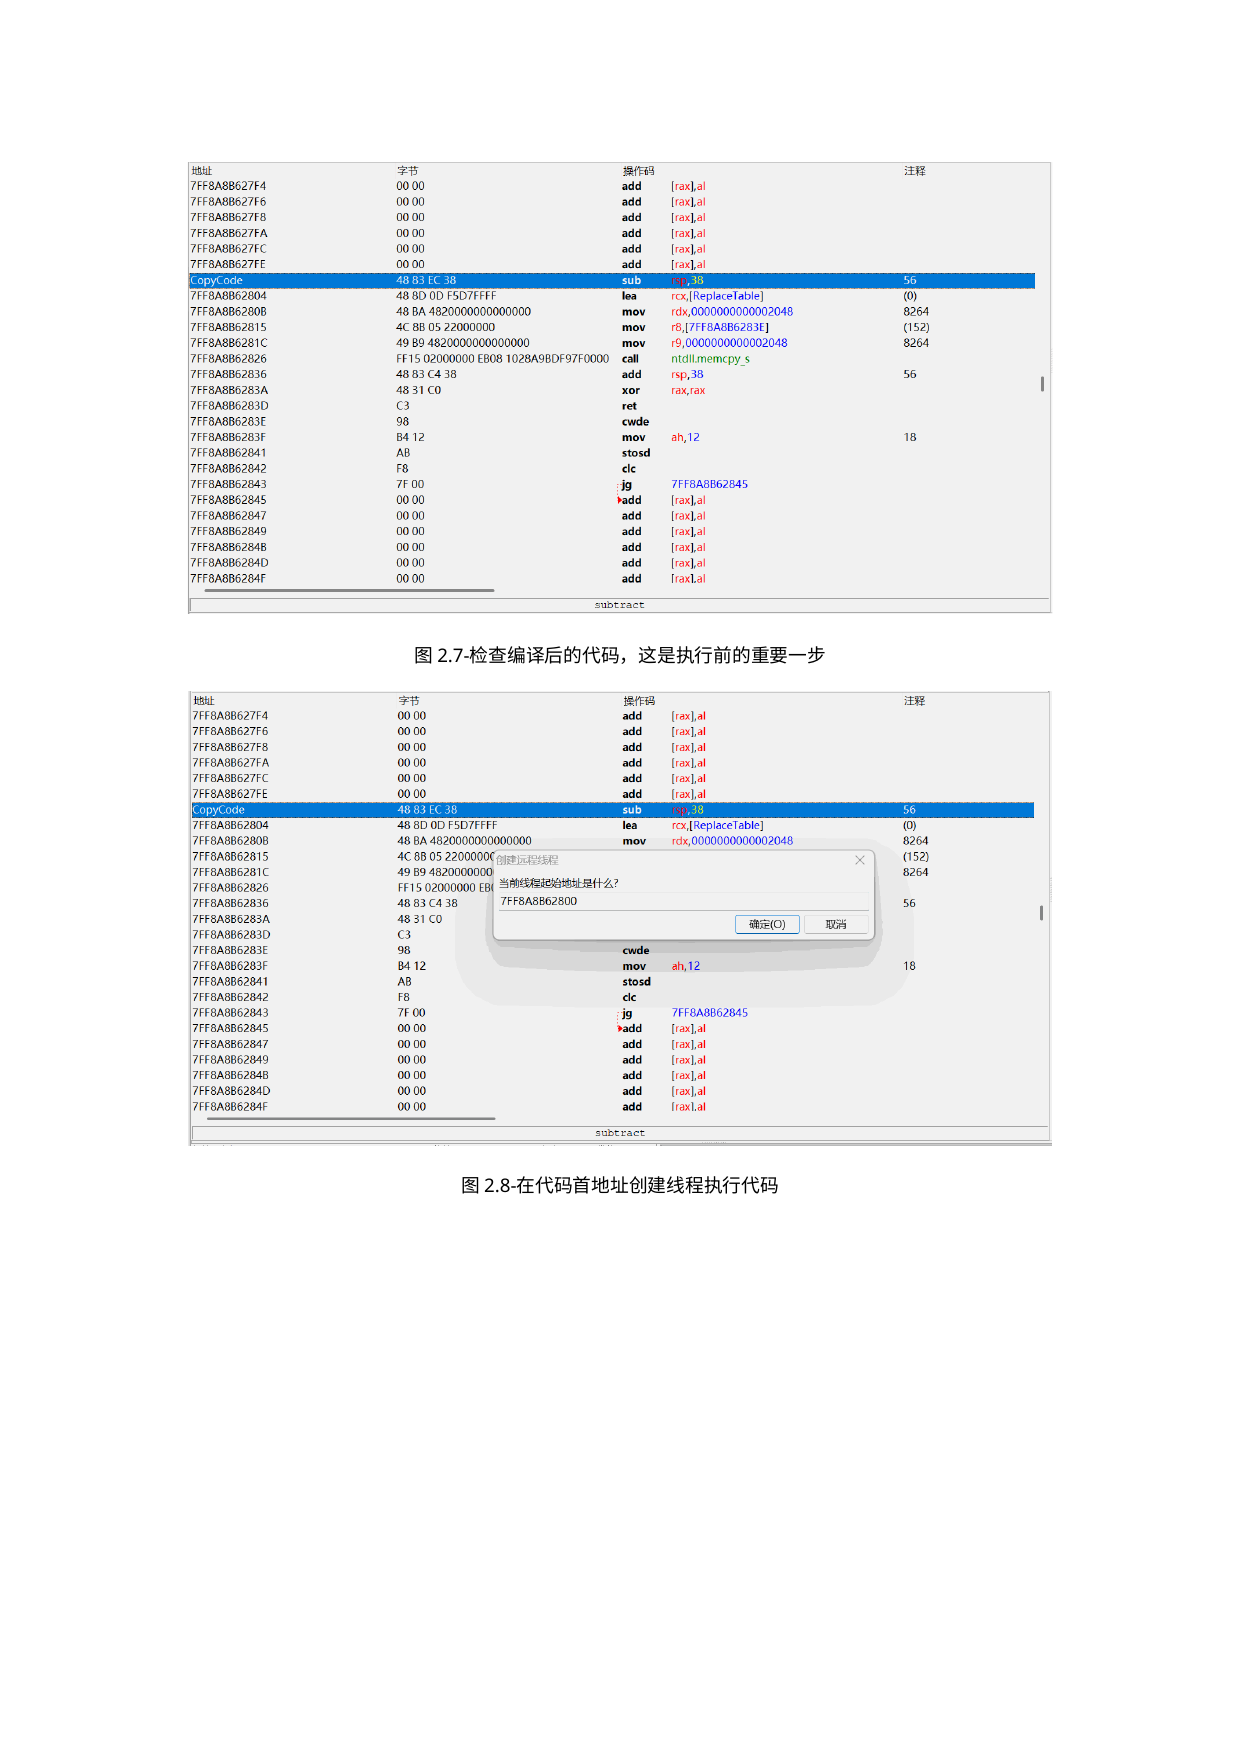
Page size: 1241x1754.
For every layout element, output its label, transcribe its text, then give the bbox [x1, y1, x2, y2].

text 图2.7-检查编译后的代码，这是执行前的重要一步 [187, 638, 1053, 671]
text 图2.8-在代码首地址创建线程执行代码 [187, 1168, 1053, 1200]
picture [187, 162, 1053, 614]
picture [188, 691, 1052, 1146]
